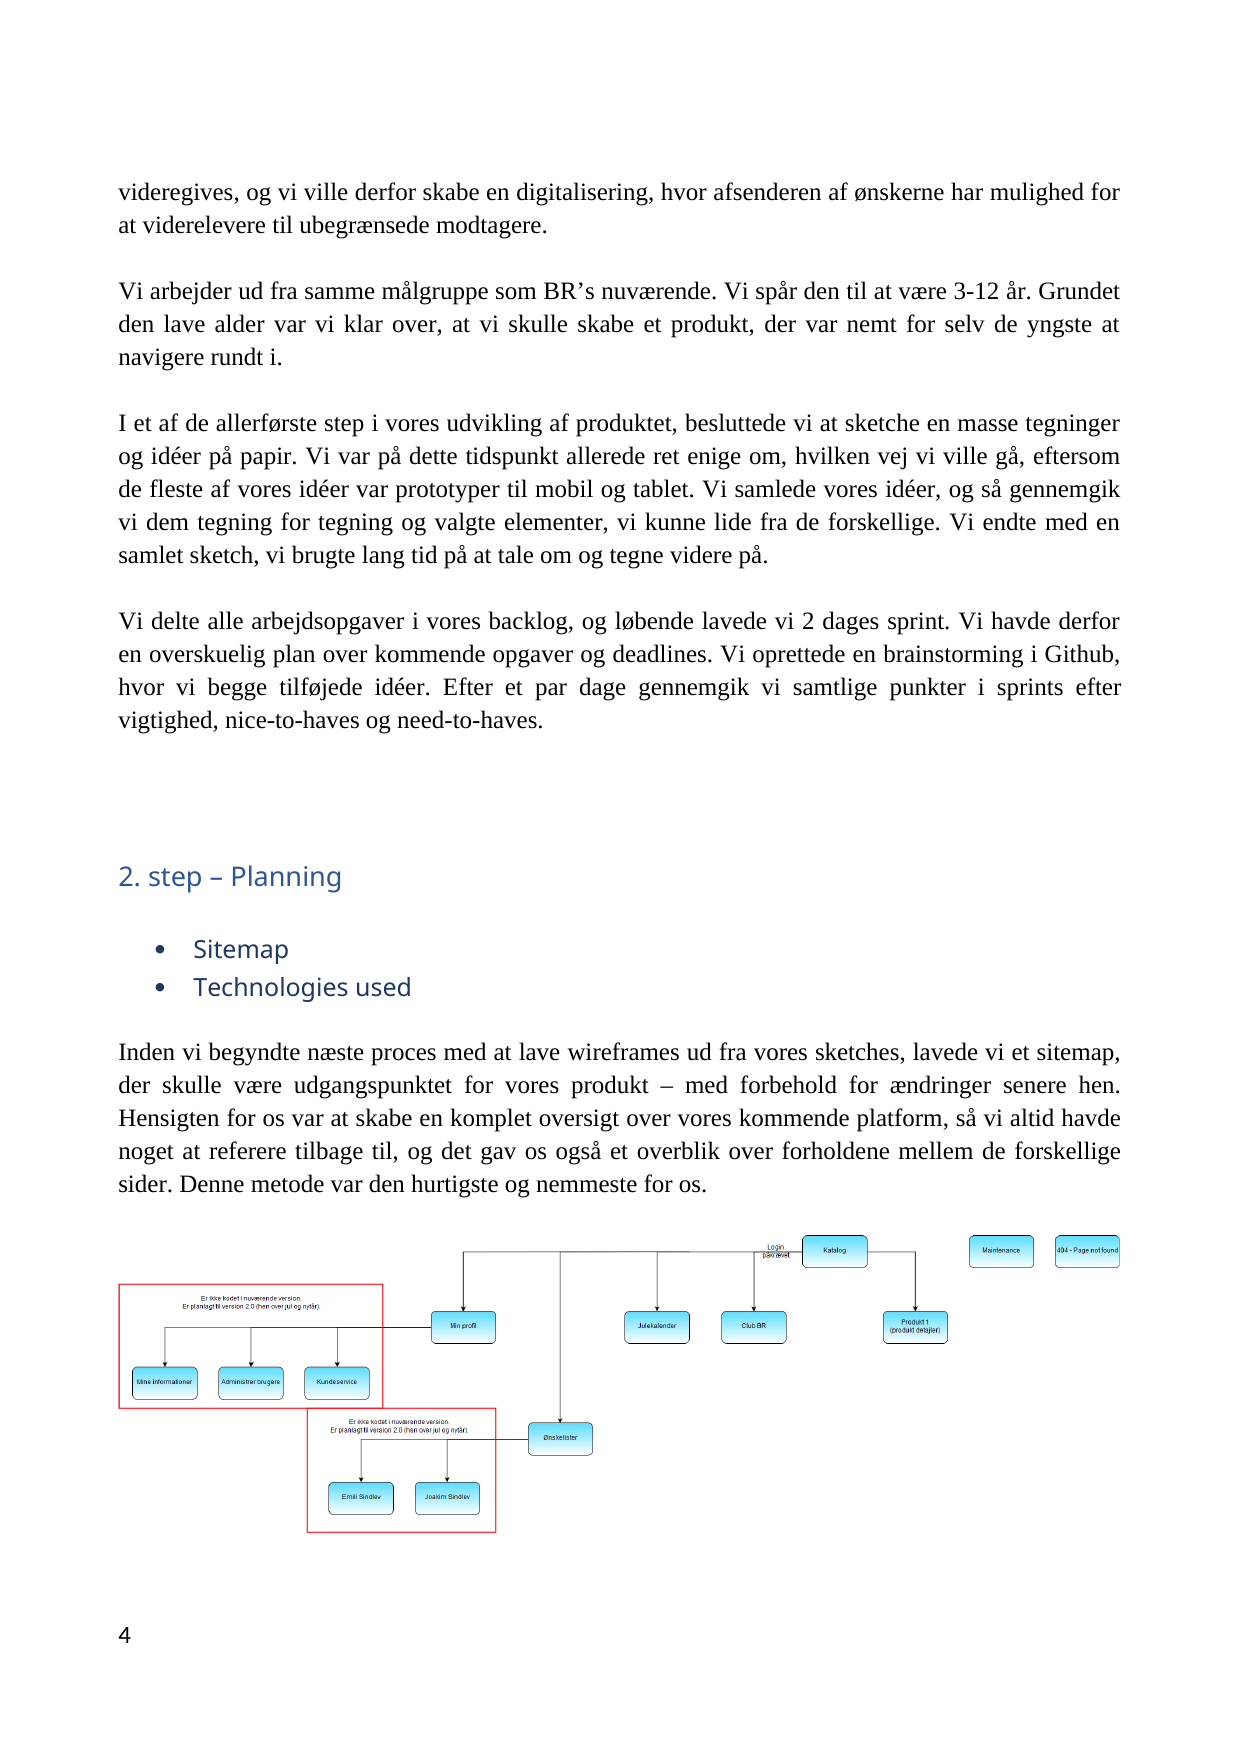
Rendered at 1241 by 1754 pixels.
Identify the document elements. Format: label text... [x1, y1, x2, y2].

text Inden vi begyndte næste proces med at lave wireframes ud fra vores sketches, lavede vi et sitemap, der skulle være udgangspunktet for vores produkt – med forbehold for ændringer senere hen. Hensigten for os var at skabe en komplet oversigt over vores kommende platform, så vi altid havde noget at referere tilbage til, og det gav os også et overblik over forholdene mellem de forskellige sider. Denne metode var den hurtigste og nemmeste for os. [118, 1037, 1122, 1198]
subtitle 2. step – Planning [118, 858, 1122, 895]
text Vi arbejder ud fra samme målgruppe som BR’s nuværende. Vi spår den til at være 3-12 år. Grundet den lave alder var vi klar over, at vi skulle skabe et produkt, der var nemt for selv de yngste at navigere rundt i. [118, 276, 1122, 371]
subtitle Technologies used [156, 970, 1122, 1004]
text I et af de allerførste step i vores udvikling af produktet, besluttede vi at sketche en masse tegninger og idéer på papir. Vi var på dette tidspunkt allerede ret enige om, hvilken vej vi ville gå, eftersom de fleste af vores idéer var prototyper til mobil og tablet. Vi samlede vores idéer, og så gennemgik vi dem tegning for tegning og valgte elementer, vi kunne lide fra de forskellige. Vi endte med en samlet sketch, vi brugte lang tid på at tale om og tegne videre på. [118, 408, 1122, 569]
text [118, 177, 1122, 239]
picture [118, 1235, 1120, 1533]
text Vi delte alle arbejdsopgaver i vores backlog, og løbende lavede vi 2 dages sprint. Vi havde derfor en overskuelig plan over kommende opgaver og deadlines. Vi oprettede en brainstorming i Github, hvor vi begge tilføjede idéer. Efter et par dage gennemgik vi samtlige punkter i sprints efter vigtighed, nice-to-haves og need-to-haves. [118, 606, 1122, 734]
subtitle Sitemap [156, 932, 1122, 966]
